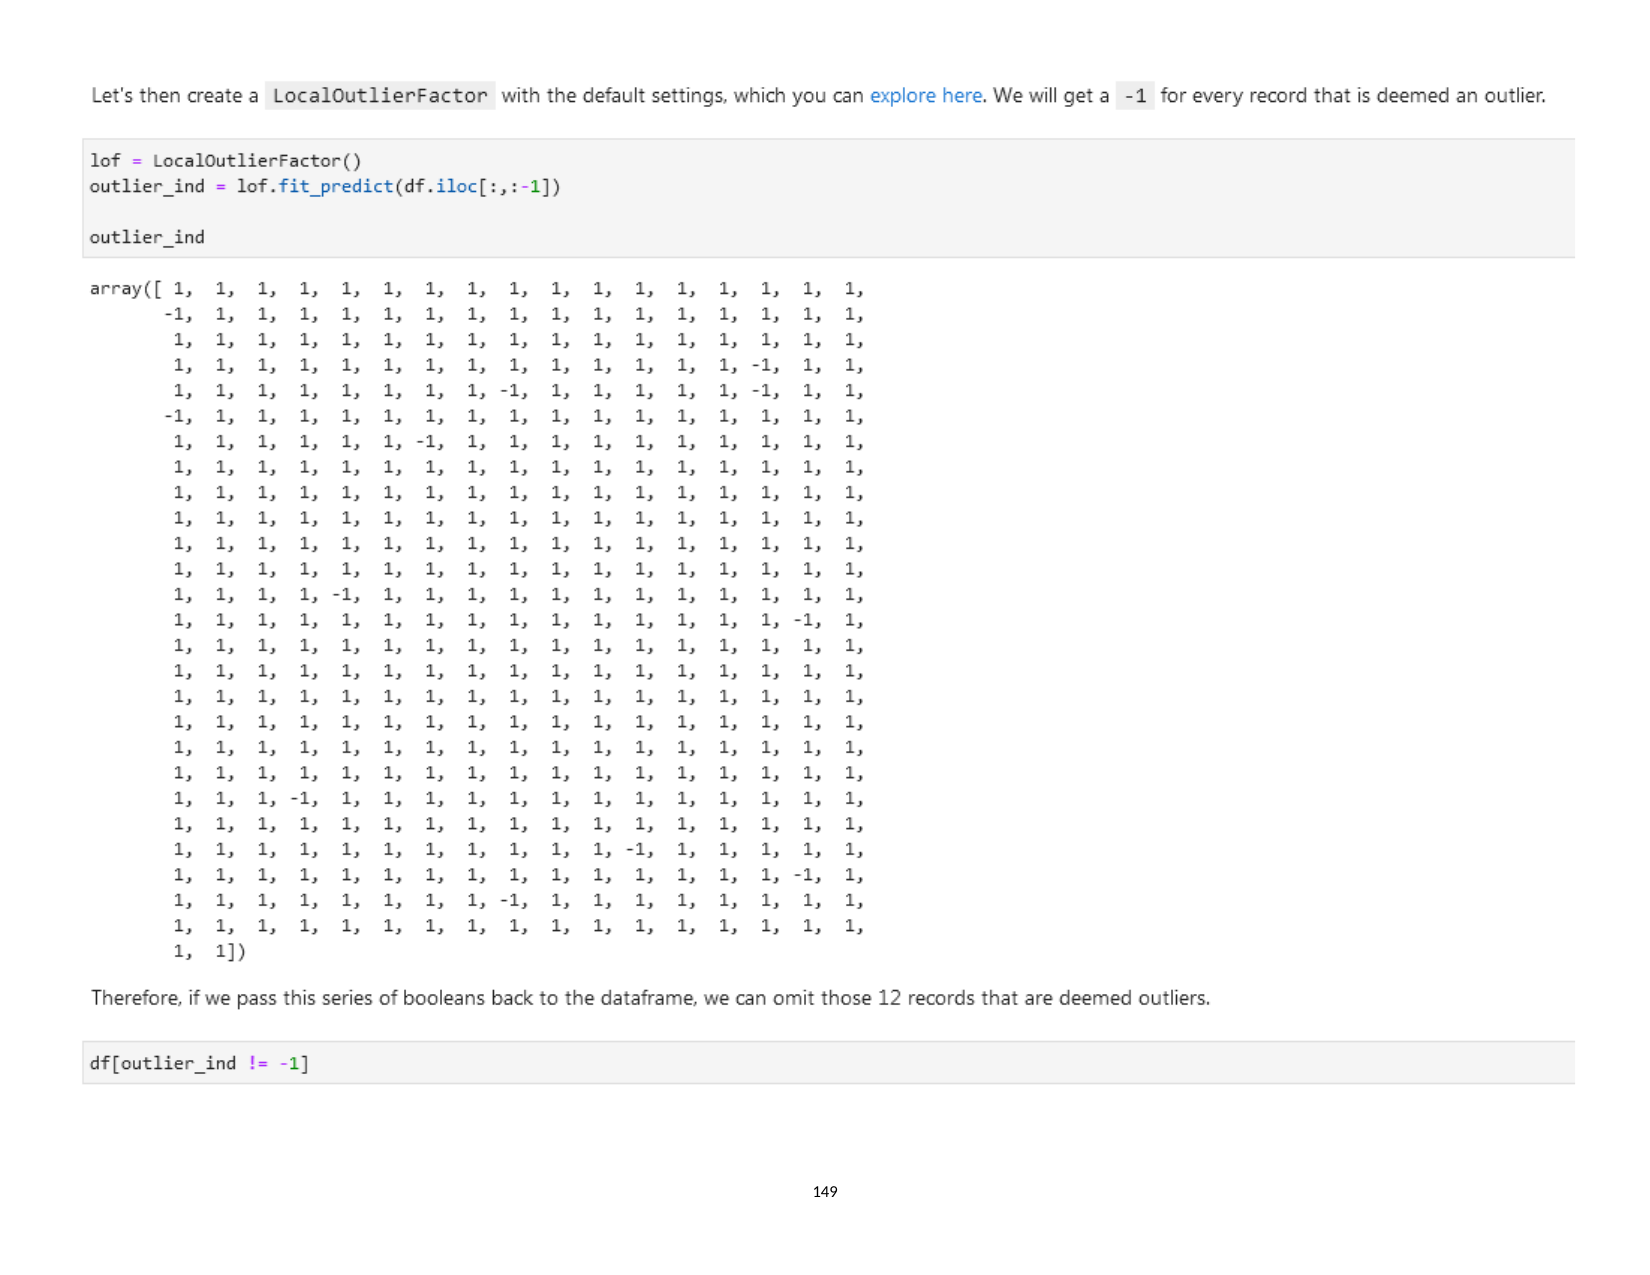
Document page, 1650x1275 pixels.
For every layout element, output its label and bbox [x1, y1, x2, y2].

picture [75, 75, 1575, 1089]
